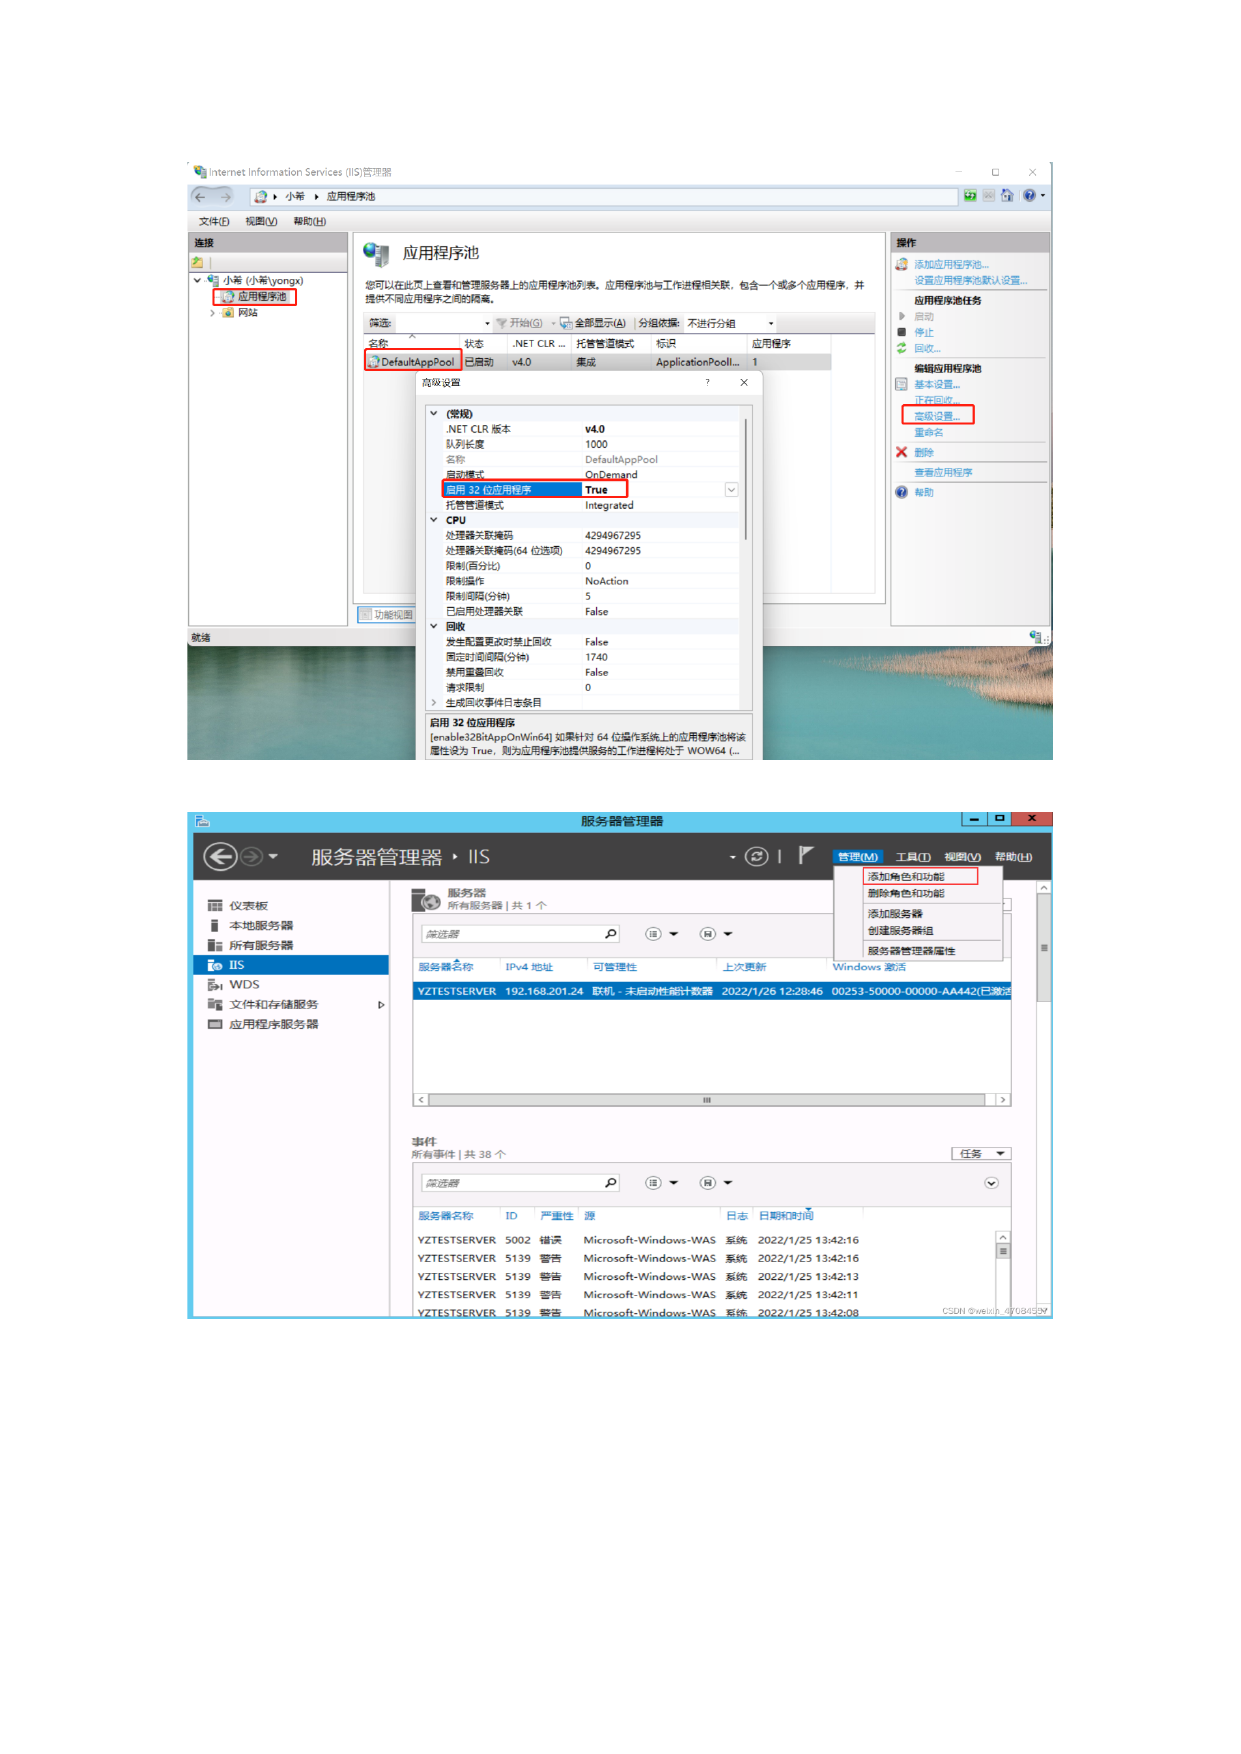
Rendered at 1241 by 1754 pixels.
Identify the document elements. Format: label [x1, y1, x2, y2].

picture [187, 812, 1053, 1319]
picture [187, 162, 1053, 760]
